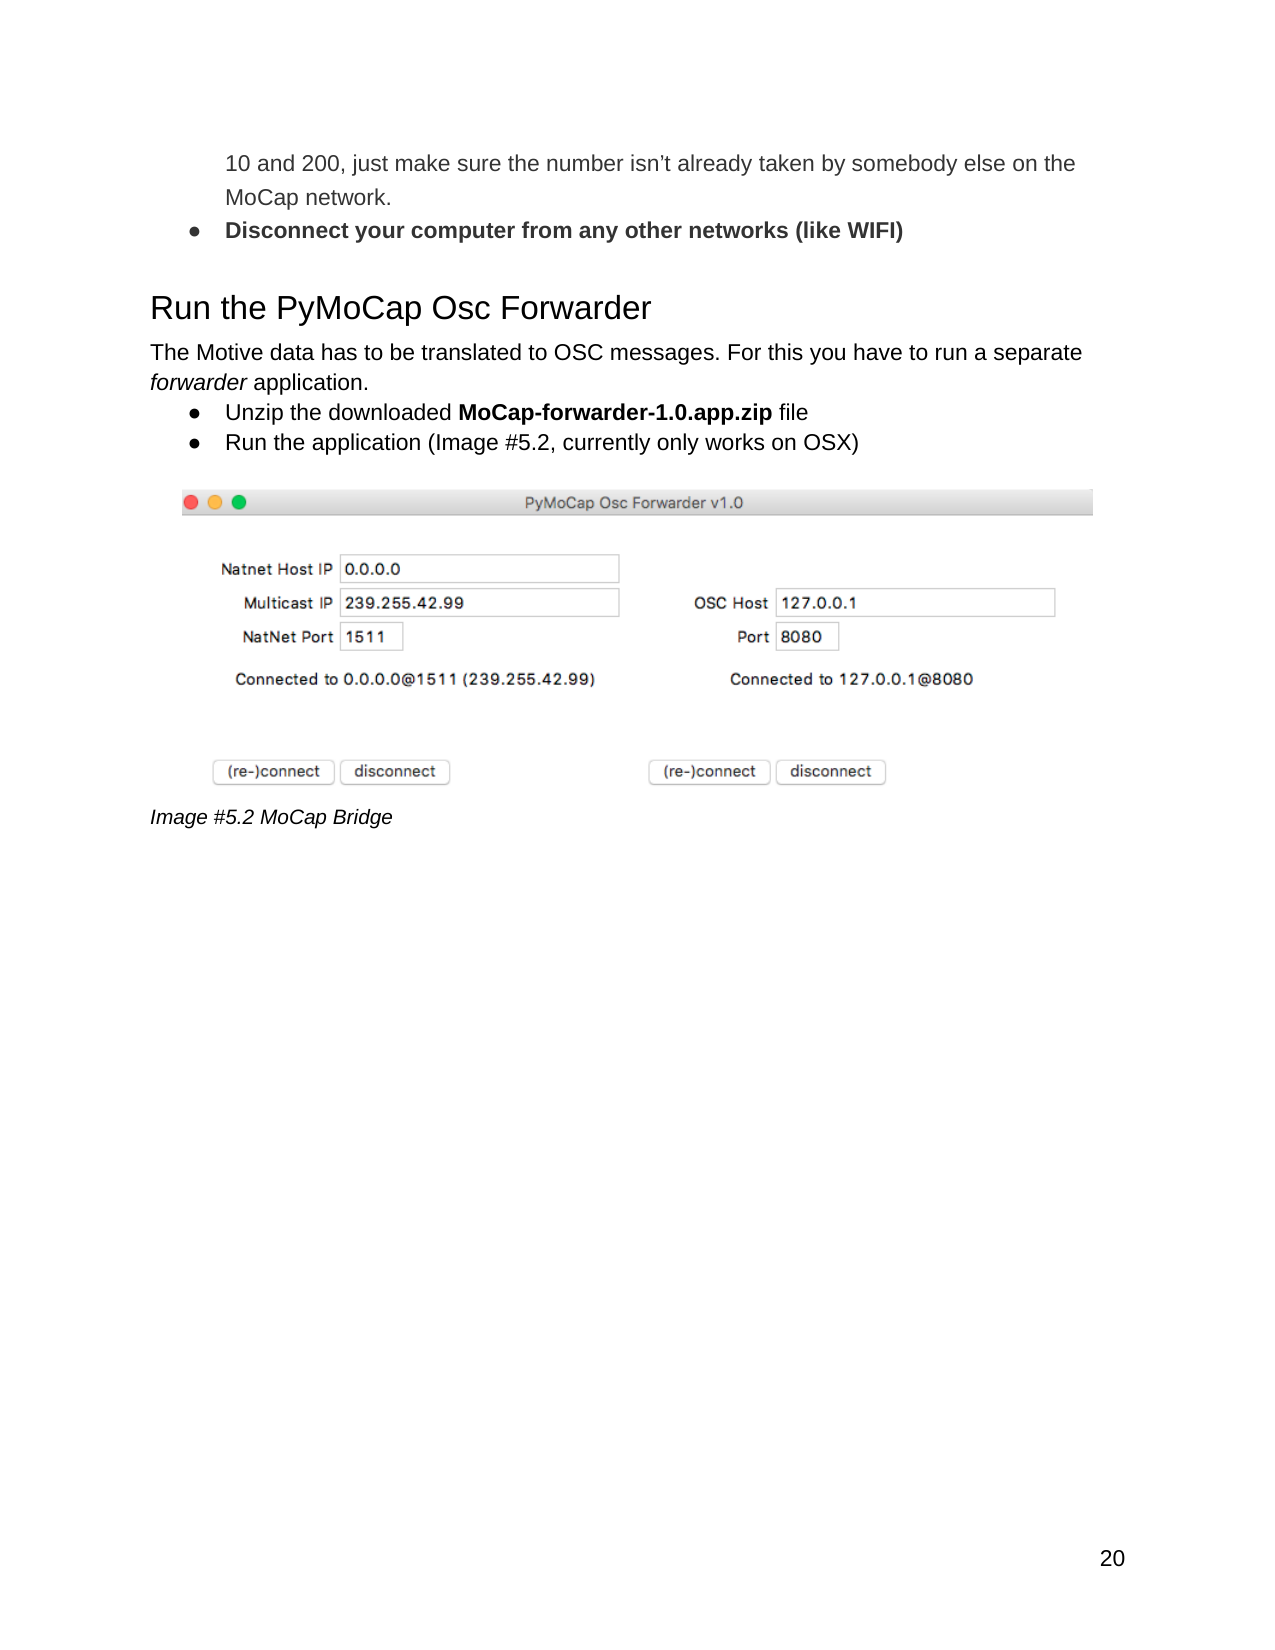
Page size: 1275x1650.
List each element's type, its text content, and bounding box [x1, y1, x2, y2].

list Unzip the downloaded MoCap-forwarder-1.0.app.zip file [187, 399, 1125, 426]
text Image #5.2 MoCap Bridge [150, 804, 1125, 828]
list Disconnect your computer from any other networks (like WIFI) [187, 217, 1125, 243]
subtitle Run the PyMoCap Osc Forwarder [150, 288, 1125, 326]
picture [182, 489, 1093, 801]
text The Motive data has to be translated to OSC messages. For this you have to run a separate forwarder application. [150, 339, 1125, 395]
list Run the application (Image #5.2, currently only works on OSX) [187, 429, 1125, 456]
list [187, 150, 1125, 210]
